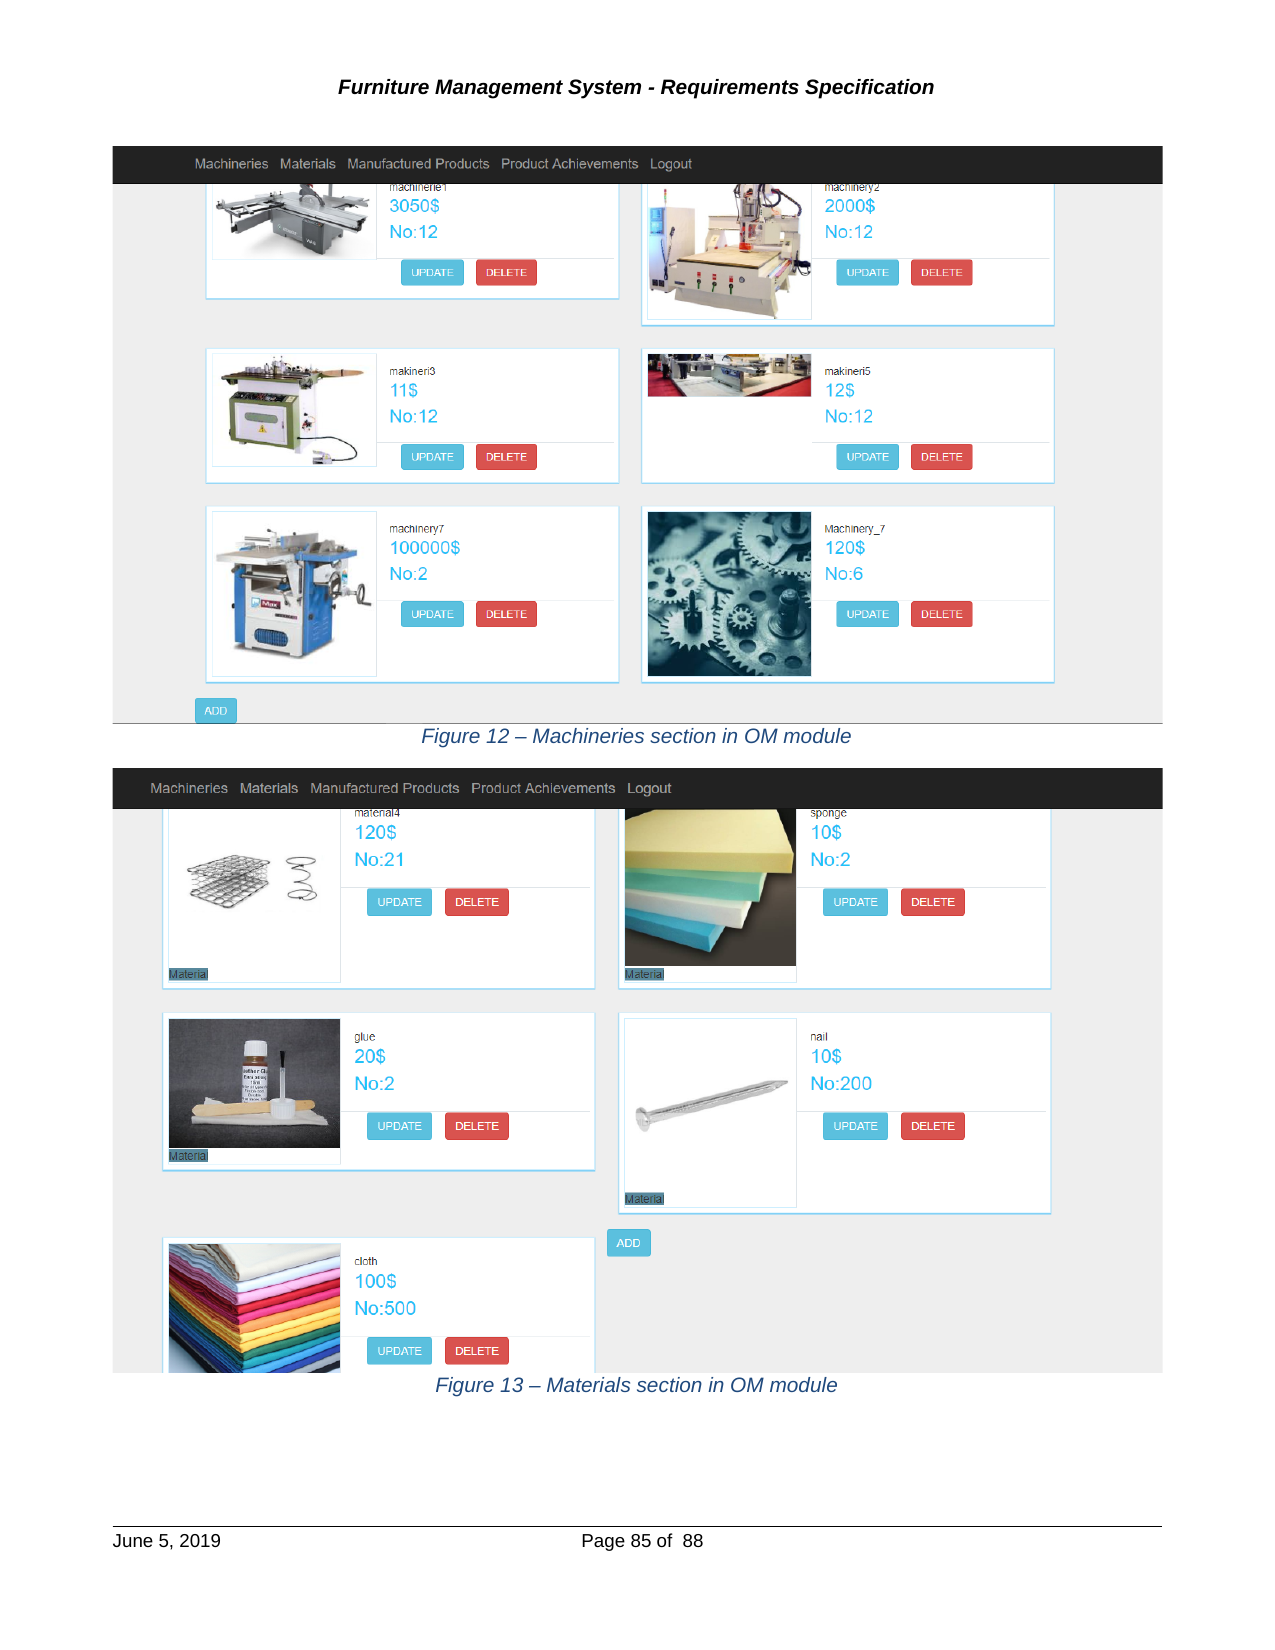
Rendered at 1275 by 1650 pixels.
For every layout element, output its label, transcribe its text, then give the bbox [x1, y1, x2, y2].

text Figure 13 – Materials section in OM module [112, 1373, 1162, 1397]
text Figure 12 – Machineries section in OM module [112, 724, 1162, 748]
picture [112, 768, 1163, 1373]
picture [112, 146, 1163, 724]
